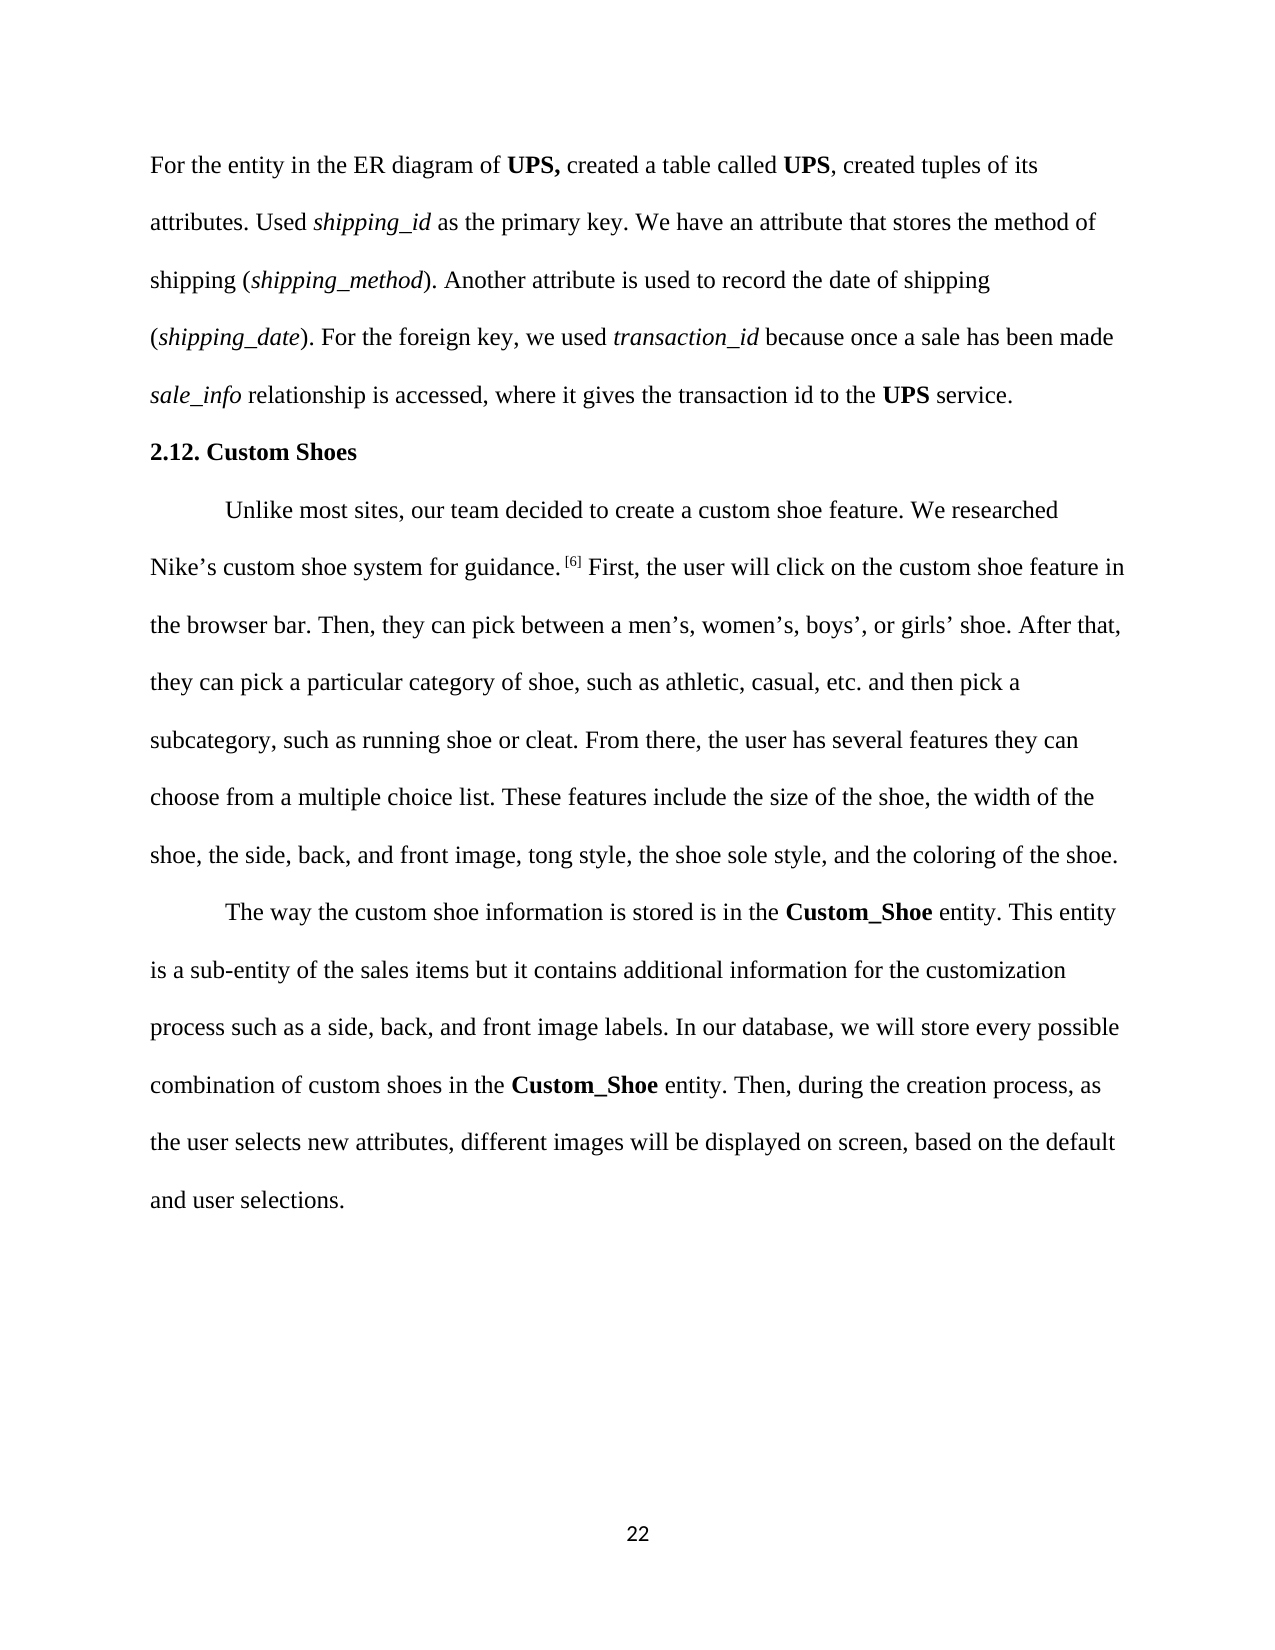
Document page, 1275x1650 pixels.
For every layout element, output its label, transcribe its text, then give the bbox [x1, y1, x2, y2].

text For the entity in the ER diagram of UPS, created a table called UPS, created tuples of its attributes. Used shipping_id as the primary key. We have an attribute that stores the method of shipping (shipping_method). Another attribute is used to record the date of shipping (shipping_date). For the foreign key, we used transaction_id because once a sale has been made sale_info relationship is accessed, where it gives the transaction id to the UPS service. [150, 150, 1125, 409]
text 2.12. Custom Shoes [150, 437, 1125, 466]
text The way the custom shoe information is stored is in the Custom_Shoe entity. This entity is a sub-entity of the sales items but it contains additional information for the customization process such as a side, back, and front image labels. In our database, we will store every possible combination of custom shoes in the Custom_Shoe entity. Then, during the creation process, as the user selects new attributes, different images will be displayed on screen, based on the default and user selections. [150, 897, 1125, 1214]
text Unlike most sites, our team decided to create a custom shoe feature. We researched Nike’s custom shoe system for guidance. [6] First, the user will click on the custom shoe feature in the browser bar. Then, they can pick between a men’s, women’s, boys’, or girls’ shoe. After that, they can pick a particular category of shoe, such as athletic, casual, etc. and then pick a subcategory, such as running shoe or cleat. From there, the user has several features they can choose from a multiple choice list. These features include the size of the shoe, the width of the shoe, the side, back, and front image, tong style, the shoe sole style, and the coloring of the shoe. [150, 495, 1125, 869]
